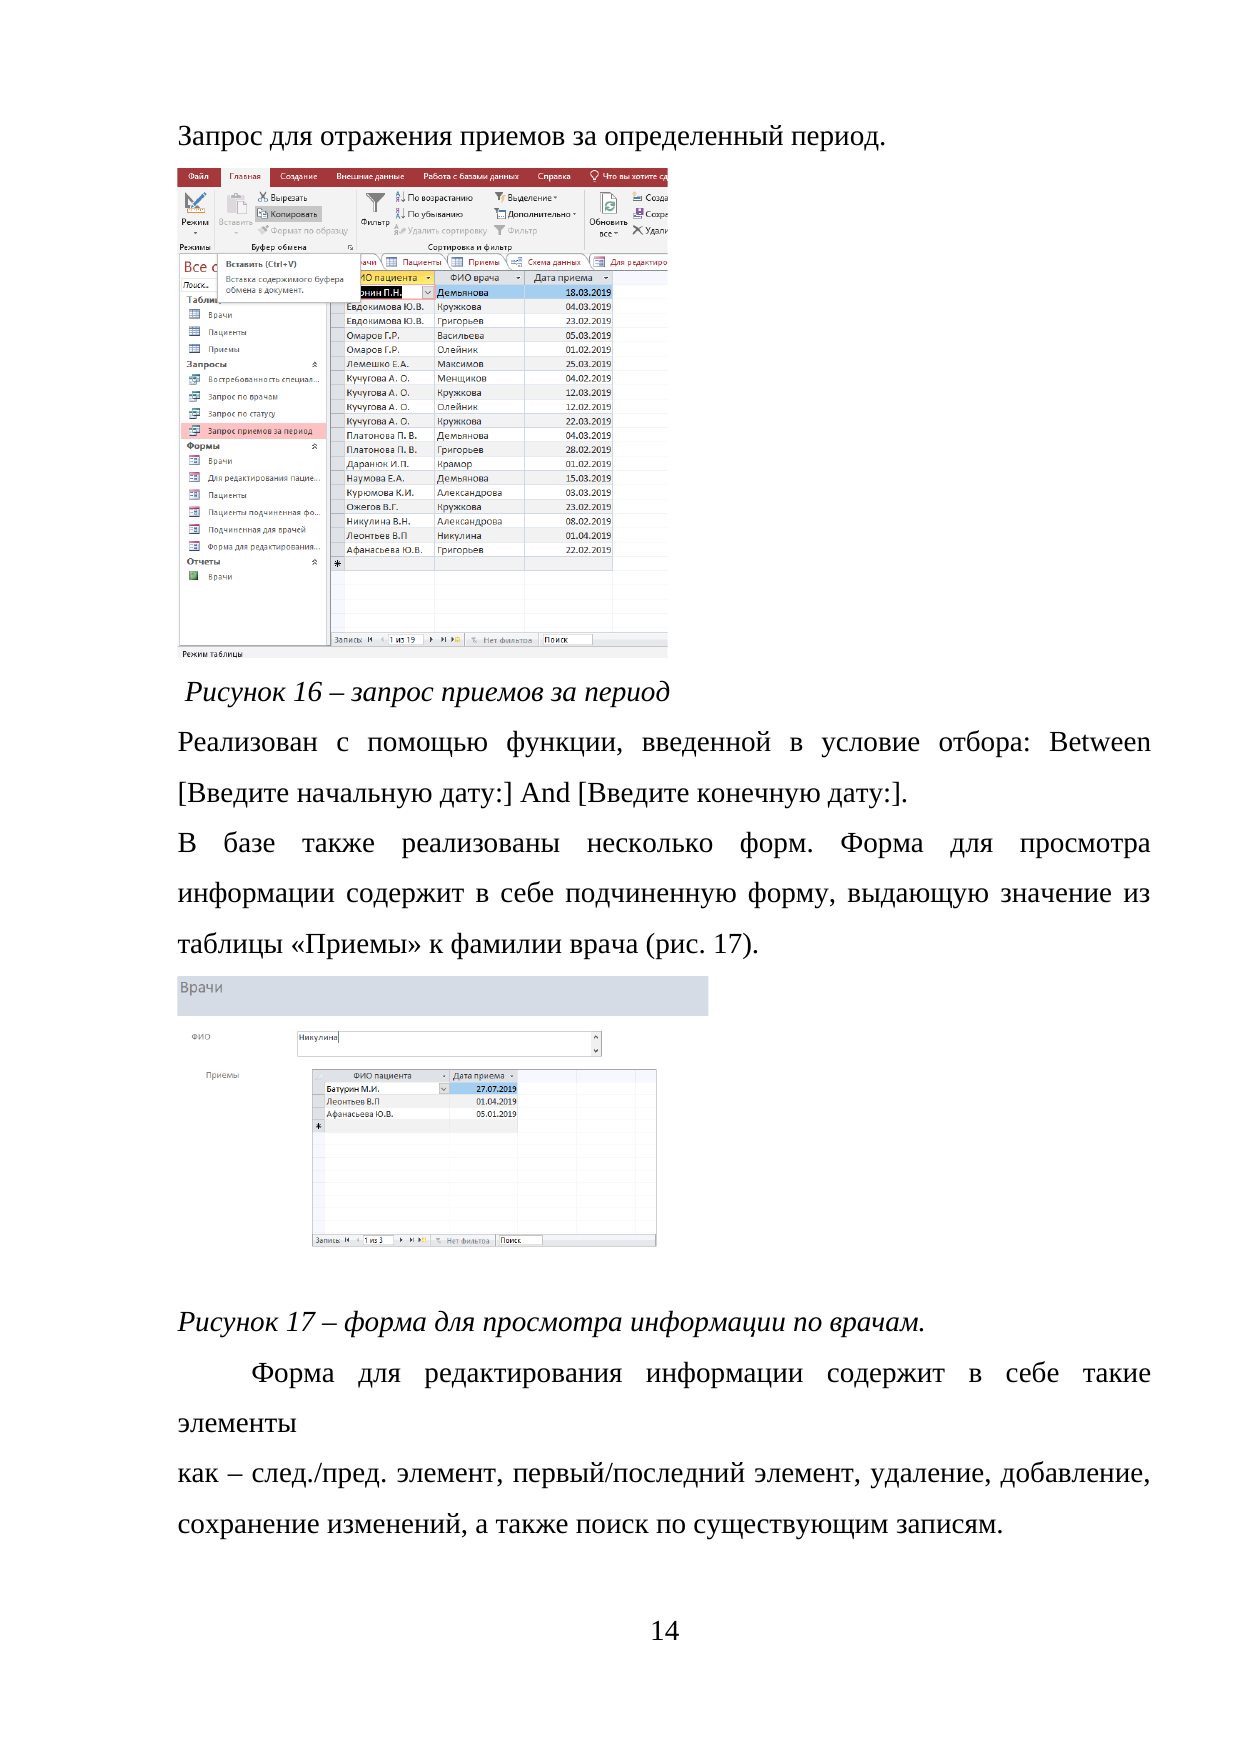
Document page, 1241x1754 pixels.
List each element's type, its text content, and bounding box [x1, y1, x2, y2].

text Реализован с помощью функции, введенной в условие отбора: Between [Введите начальную дату:] And [Введите конечную дату:]. [177, 724, 1152, 808]
text Форма для редактирования информации содержит в себе такие элементы как – след./пред. элемент, первый/последний элемент, удаление, добавление, сохранение изменений, а также поиск по существующим записям. [177, 1355, 1152, 1539]
text Запрос для отражения приемов за определенный период. [177, 118, 1152, 152]
text Рисунок 17 – форма для просмотра информации по врачам. [177, 1304, 1152, 1338]
picture [177, 168, 668, 658]
text Рисунок 16 – запрос приемов за период [177, 674, 1152, 708]
text В базе также реализованы несколько форм. Форма для просмотра информации содержит в себе подчиненную форму, выдающую значение из таблицы «Приемы» к фамилии врача (рис. 17). [177, 825, 1152, 959]
picture [177, 976, 709, 1288]
